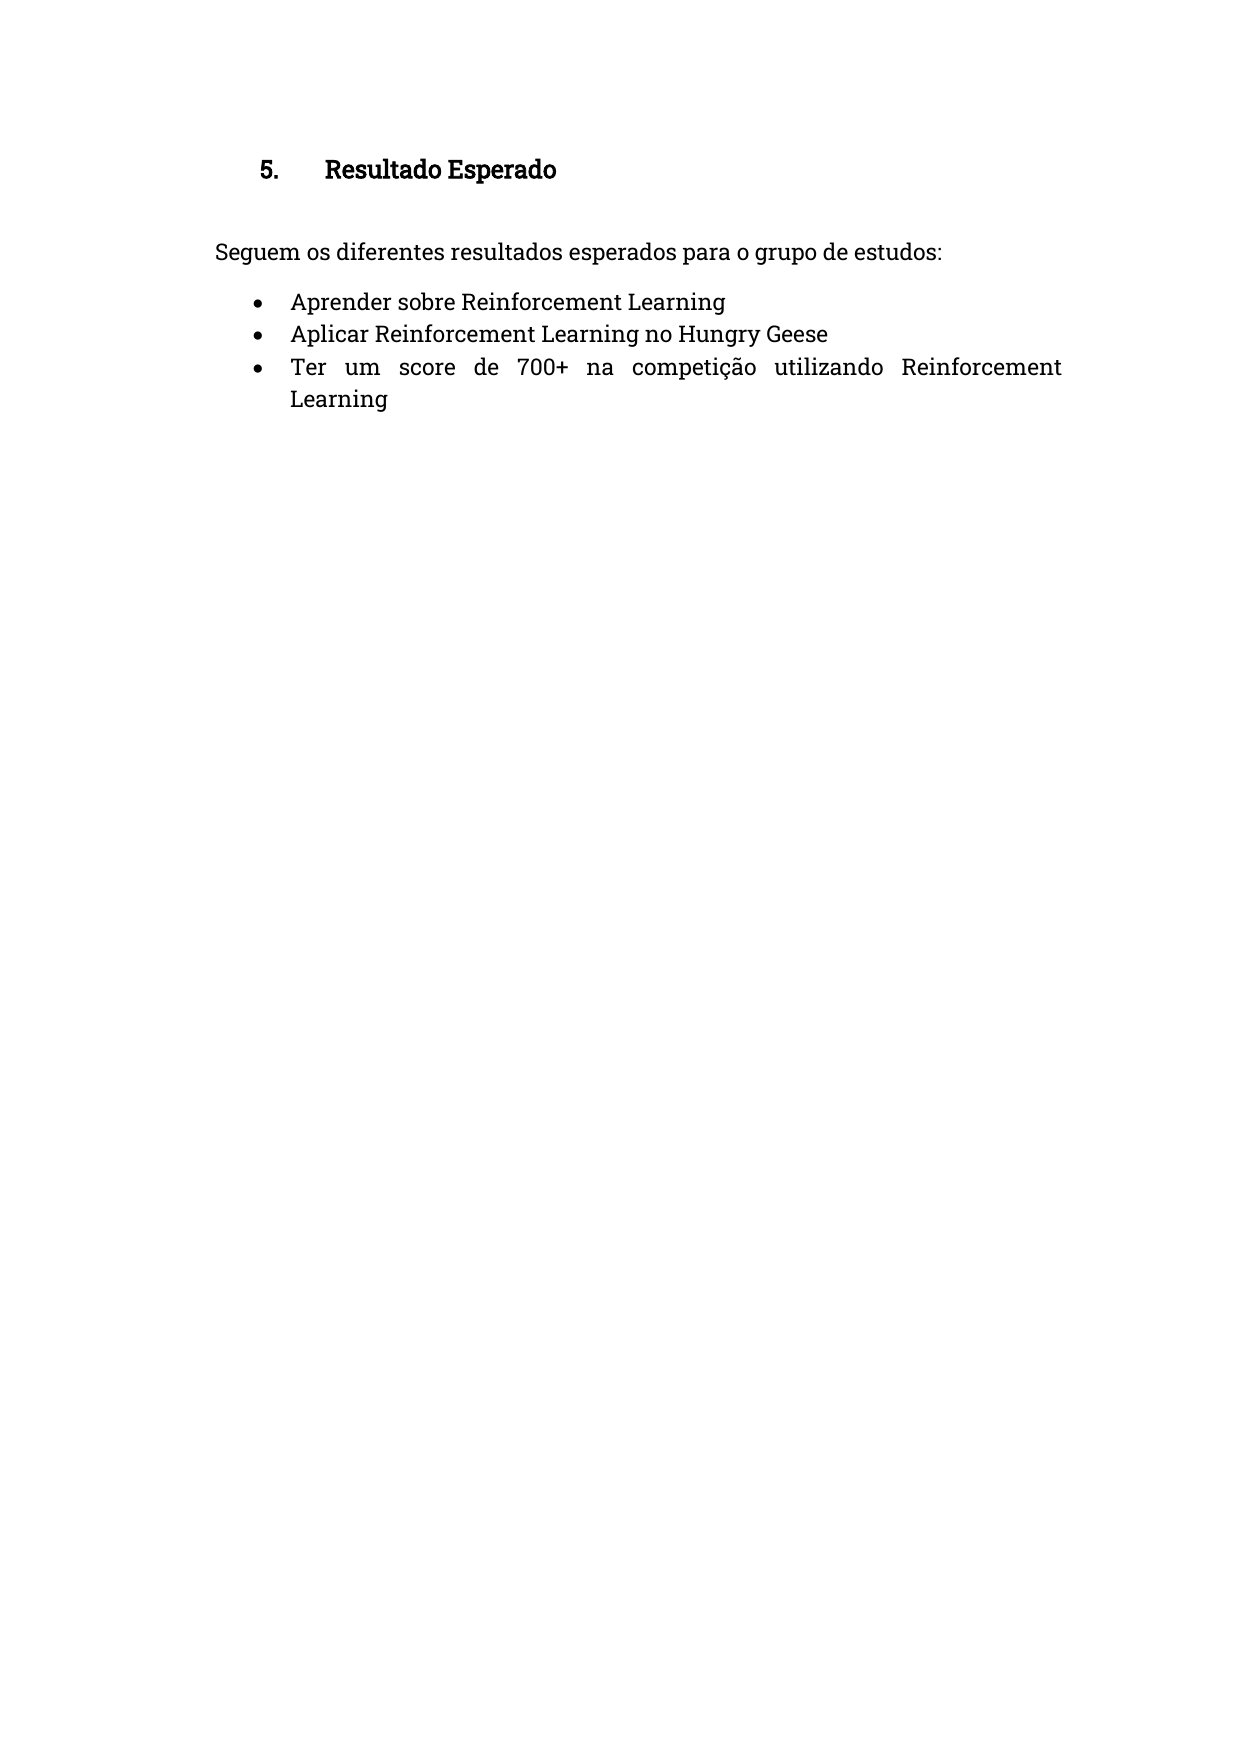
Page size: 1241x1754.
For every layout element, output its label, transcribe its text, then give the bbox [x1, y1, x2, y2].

subtitle Resultado Esperado [222, 152, 1063, 185]
list Ter um score de 700+ na competição utilizando Reinforcement Learning [252, 351, 1063, 414]
text Seguem os diferentes resultados esperados para o grupo de estudos: [177, 237, 1063, 267]
list Aprender sobre Reinforcement Learning [252, 286, 1063, 316]
list Aplicar Reinforcement Learning no Hungry Geese [252, 318, 1063, 349]
